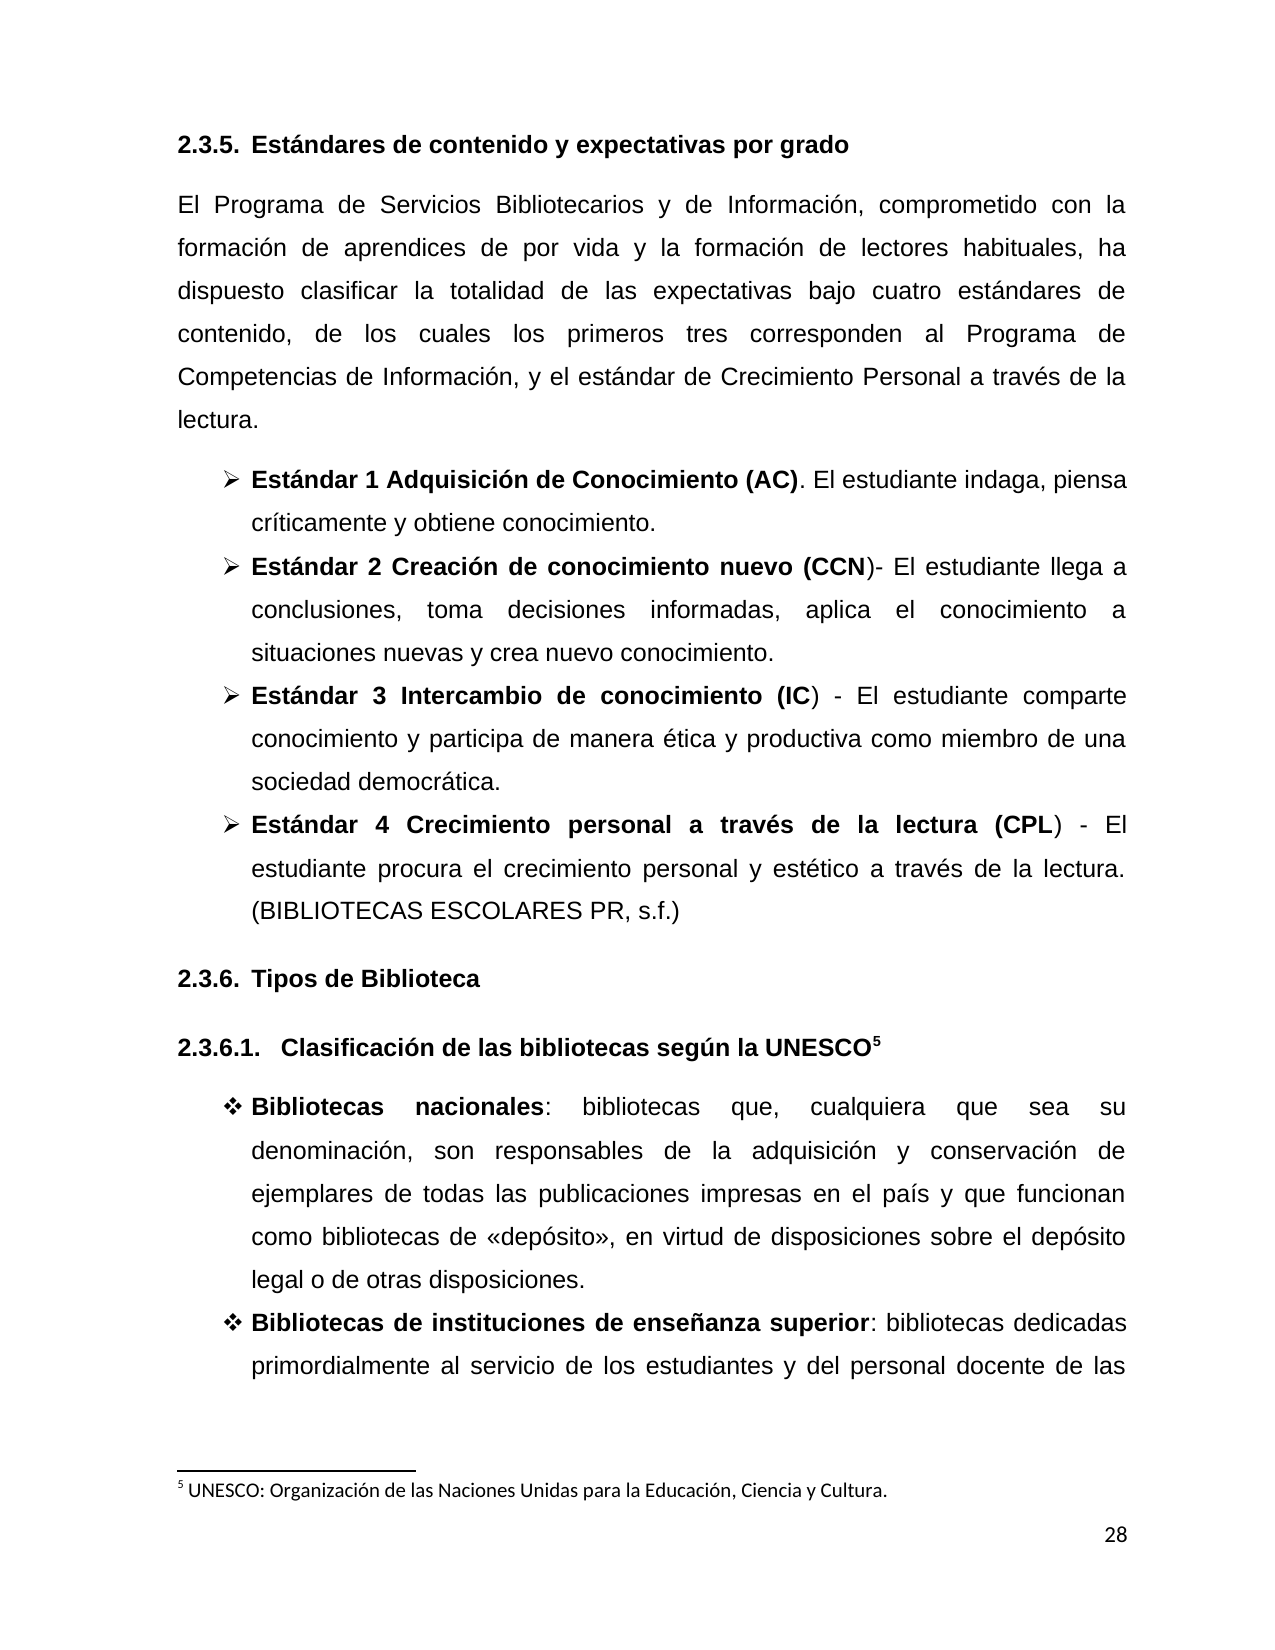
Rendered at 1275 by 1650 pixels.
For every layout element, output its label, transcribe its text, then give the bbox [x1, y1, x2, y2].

list Estándar 2 Creación de conocimiento nuevo (CCN)- El estudiante llega a conclusiones, toma decisiones informadas, aplica el conocimiento a situaciones nuevas y crea nuevo conocimiento. [222, 551, 1127, 667]
subtitle Clasificación de las bibliotecas según la UNESCO [177, 1033, 1127, 1061]
subtitle Estándares de contenido y expectativas por grado [177, 130, 1127, 159]
subtitle Tipos de Biblioteca [177, 964, 1127, 993]
list Estándar 4 Crecimiento personal a través de la lectura (CPL) - El estudiante procura el crecimiento personal y estético a través de la lectura. [222, 810, 1127, 925]
list Estándar 3 Intercambio de conocimiento (IC) - El estudiante comparte conocimiento y participa de manera ética y productiva como miembro de una sociedad democrática. [222, 681, 1127, 796]
text El Programa de Servicios Bibliotecarios y de Información, comprometido con la formación de aprendices de por vida y la formación de lectores habituales, ha dispuesto clasificar la totalidad de las expectativas bajo cuatro estándares de contenido, de los cuales los primeros tres corresponden al Programa de Competencias de Información, y el estándar de Crecimiento Personal a través de la lectura. [177, 190, 1127, 434]
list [222, 1308, 1127, 1380]
list Estándar 1 Adquisición de Conocimiento (AC). El estudiante indaga, piensa críticamente y obtiene conocimiento. [222, 465, 1127, 537]
list Bibliotecas nacionales: bibliotecas que, cualquiera que sea su denominación, son responsables de la adquisición y conservación de ejemplares de todas las publicaciones impresas en el país y que funcionan como bibliotecas de «depósito», en virtud de disposiciones sobre el depósito legal o de otras disposiciones. [222, 1092, 1127, 1294]
